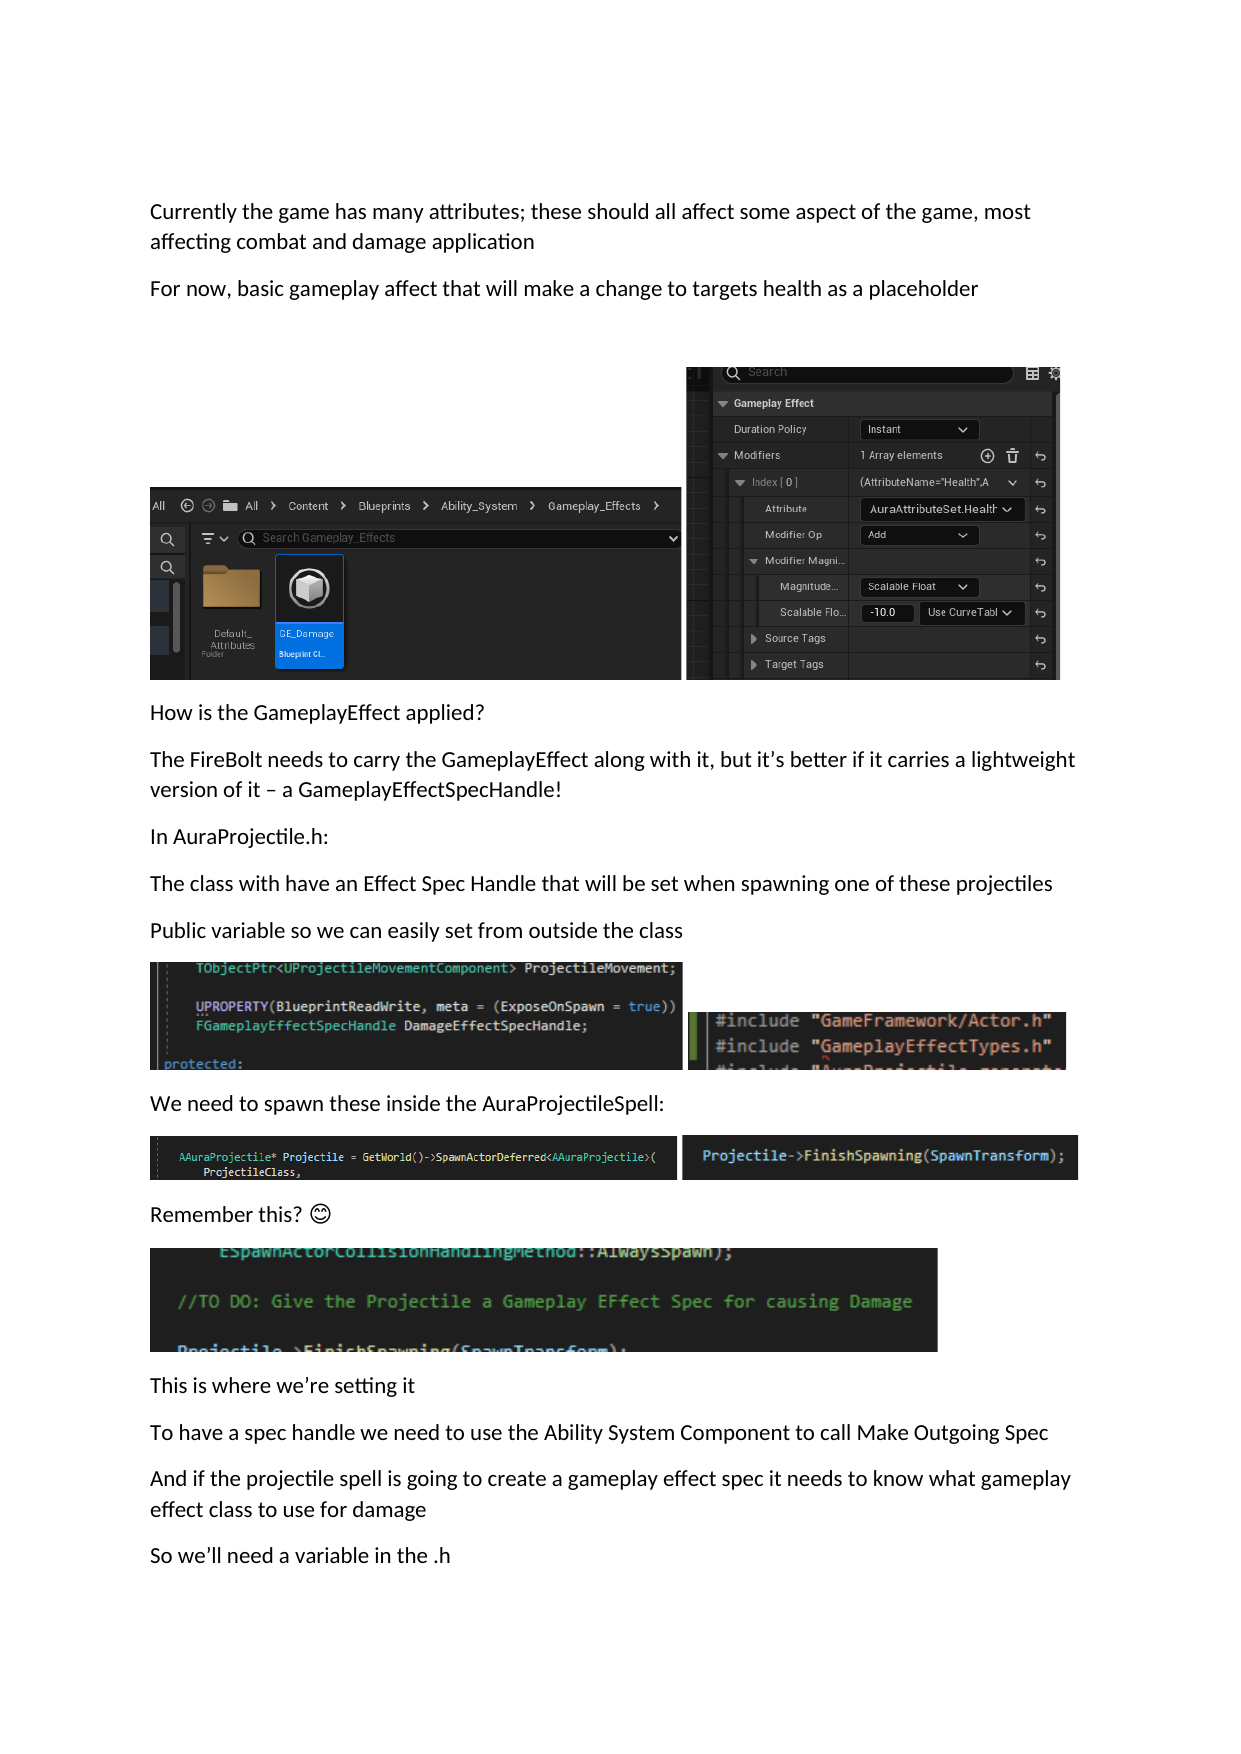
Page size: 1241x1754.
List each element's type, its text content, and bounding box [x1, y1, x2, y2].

text This is where we’re setting it [150, 1371, 1090, 1399]
picture [686, 367, 1060, 680]
text Remember this? [150, 1198, 1090, 1229]
text So we’ll need a variable in the .h [150, 1542, 1090, 1569]
text We need to spawn these inside the AuraProjectileSpell: [150, 1089, 1090, 1117]
text The class with have an Effect Spec Handle that will be set when spawning one of these projectiles [150, 869, 1090, 897]
text The FireBolt needs to carry the GameplayEffect along with it, but it’s better if it carries a lightweight version of it – a GameplayEffectSpecHandle! [150, 745, 1090, 803]
text For now, basic gameplay affect that will make a change to targets health as a placeholder [150, 274, 1090, 302]
picture [150, 962, 683, 1070]
text Currently the game has many attributes; these should all affect some aspect of the game, most affecting combat and damage application [150, 197, 1090, 255]
picture [150, 1136, 678, 1180]
text And if the projectile spell is going to create a gameplay effect spec it needs to know what gameplay effect class to use for damage [150, 1464, 1090, 1523]
picture [688, 1012, 1067, 1070]
picture [150, 487, 682, 680]
text To have a spec handle we need to use the Ability System Component to call Make Outgoing Spec [150, 1418, 1090, 1446]
picture [682, 1135, 1079, 1180]
text In AuraProjectile.h: [150, 822, 1090, 850]
text How is the GameplayEffect applied? [150, 698, 1090, 726]
text Public variable so we can easily set from outside the class [150, 916, 1090, 944]
picture [150, 1248, 938, 1352]
